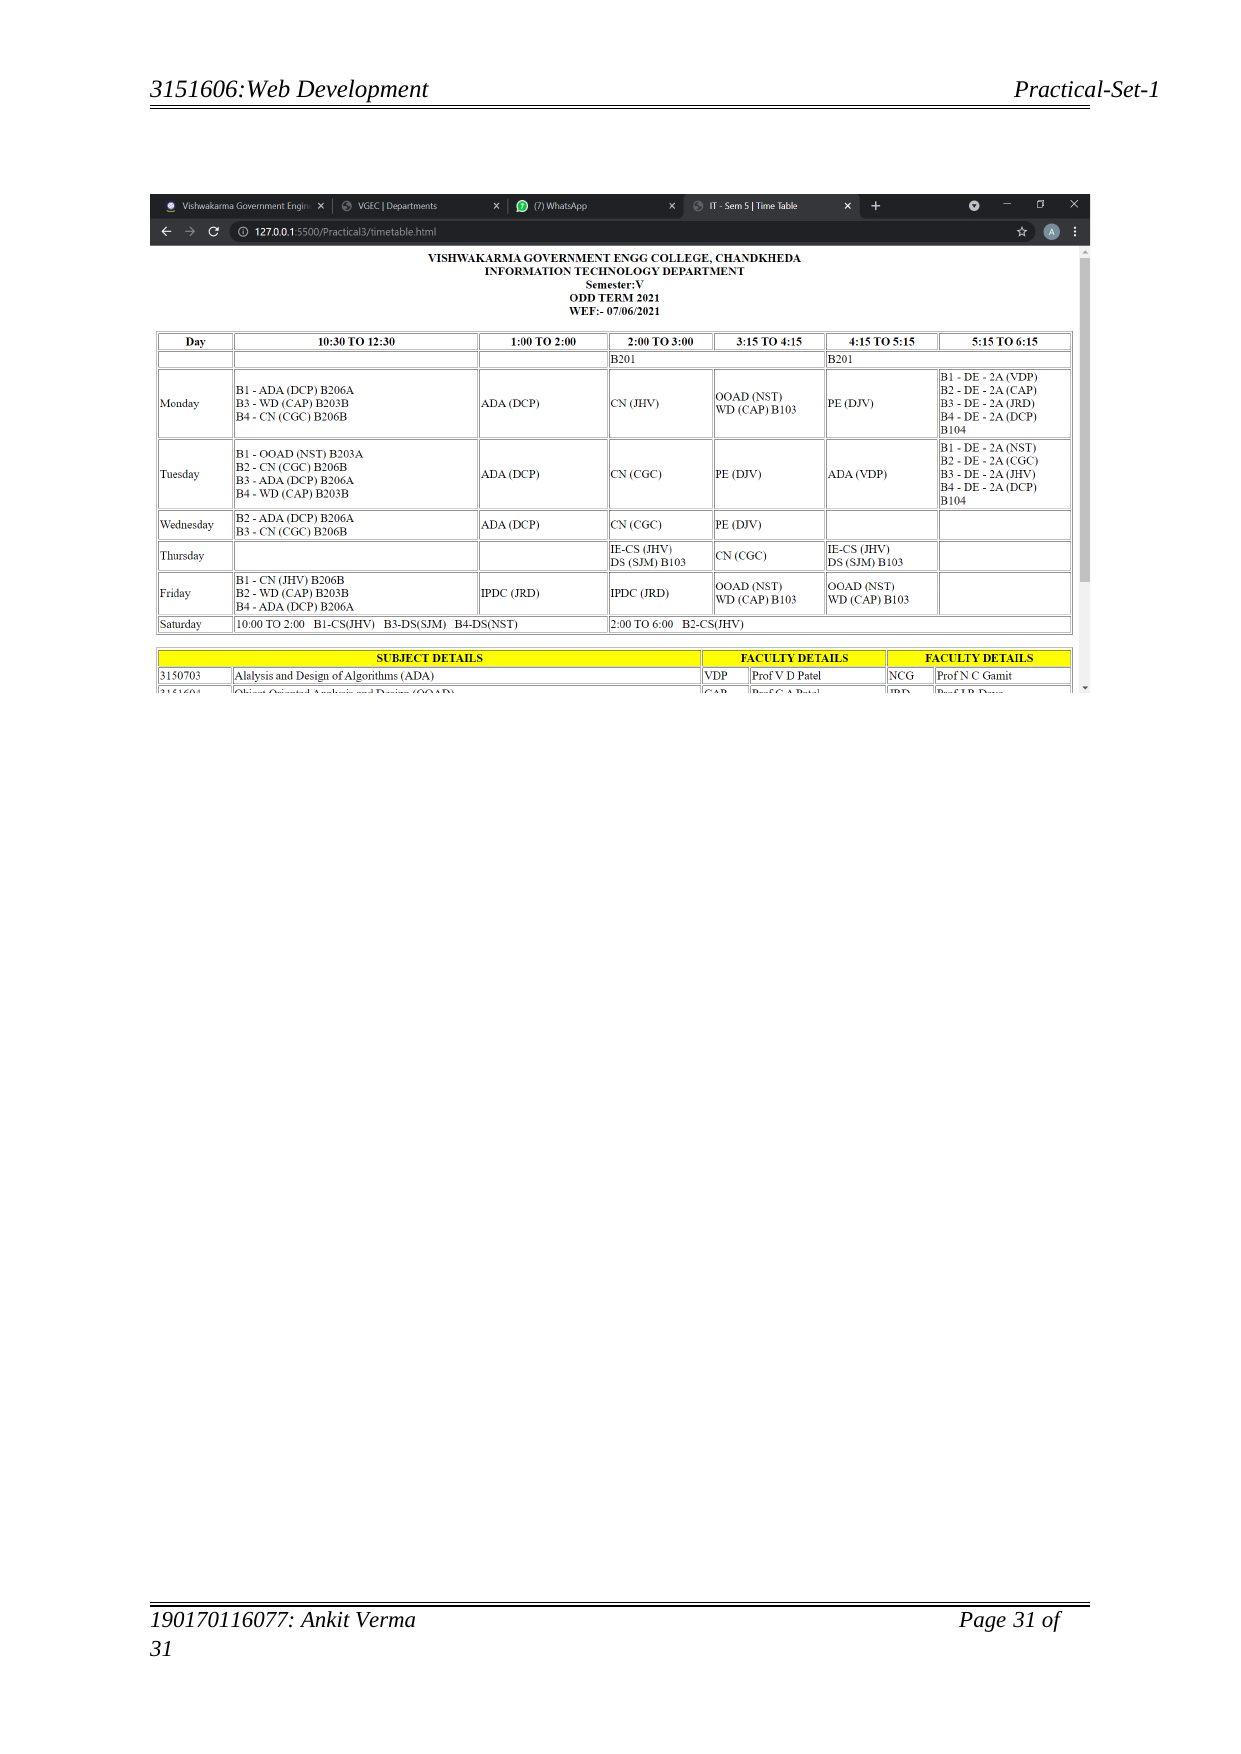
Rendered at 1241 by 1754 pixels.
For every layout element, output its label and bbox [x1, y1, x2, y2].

picture [150, 194, 1091, 693]
